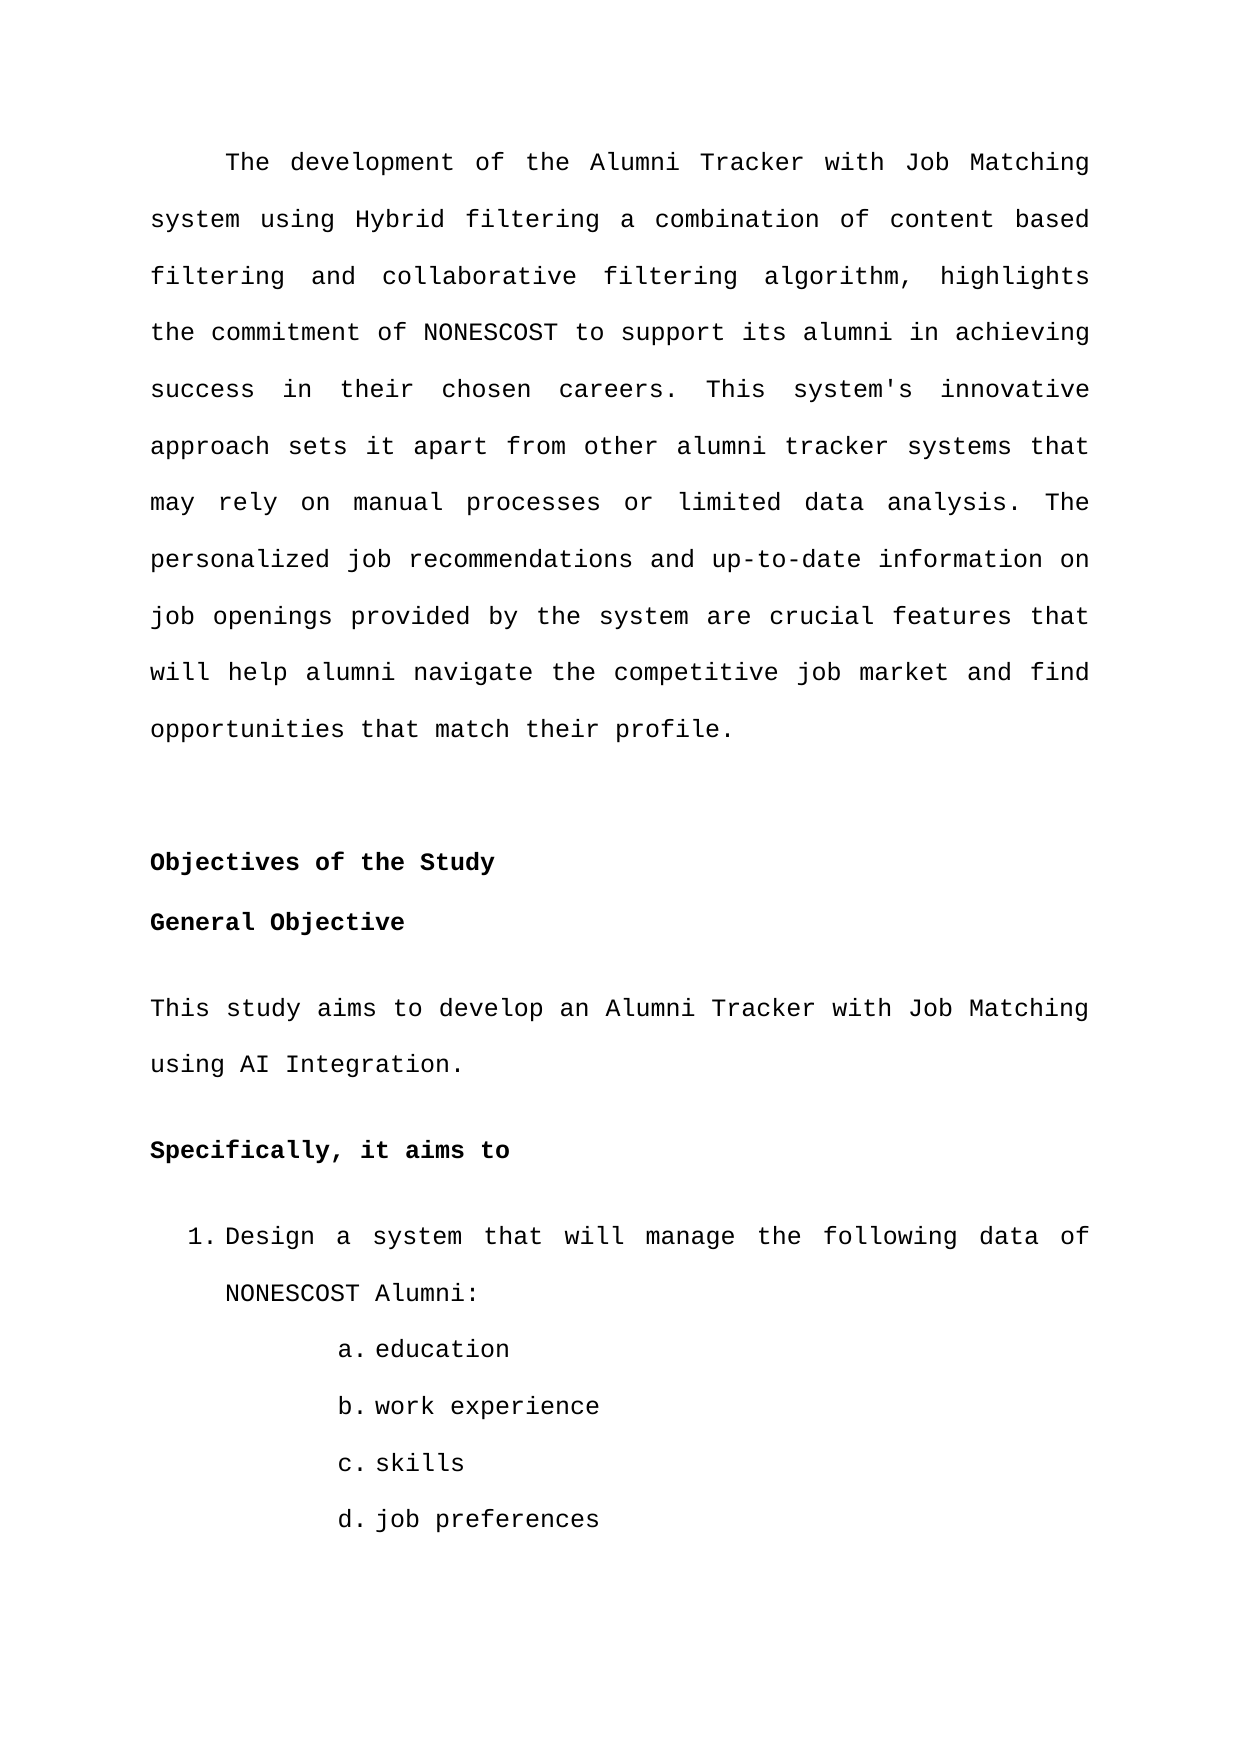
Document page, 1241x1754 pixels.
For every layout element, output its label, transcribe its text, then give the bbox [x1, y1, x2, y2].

text This study aims to develop an Alumni Tracker with Job Matching using AI Integration. [150, 995, 1090, 1080]
list education [337, 1337, 1090, 1365]
text General Objective [150, 909, 1090, 938]
text Objectives of the Study [150, 850, 1090, 878]
list work experience [337, 1393, 1090, 1422]
list job preferences [337, 1507, 1090, 1535]
text The development of the Alumni Tracker with Job Matching system using Hybrid filtering a combination of content based filtering and collaborative filtering algorithm, highlights the commitment of NONESCOST to support its alumni in achieving success in their chosen careers. This system's innovative approach sets it apart from other alumni tracker systems that may rely on manual processes or limited data analysis. The personalized job recommendations and up-to-date information on job openings provided by the system are crucial features that will help alumni navigate the competitive job market and find opportunities that match their profile. [150, 150, 1090, 745]
text Specifically, it aims to [150, 1138, 1090, 1166]
list Design a system that will manage the following data of NONESCOST Alumni: [187, 1223, 1090, 1308]
list skills [337, 1450, 1090, 1478]
